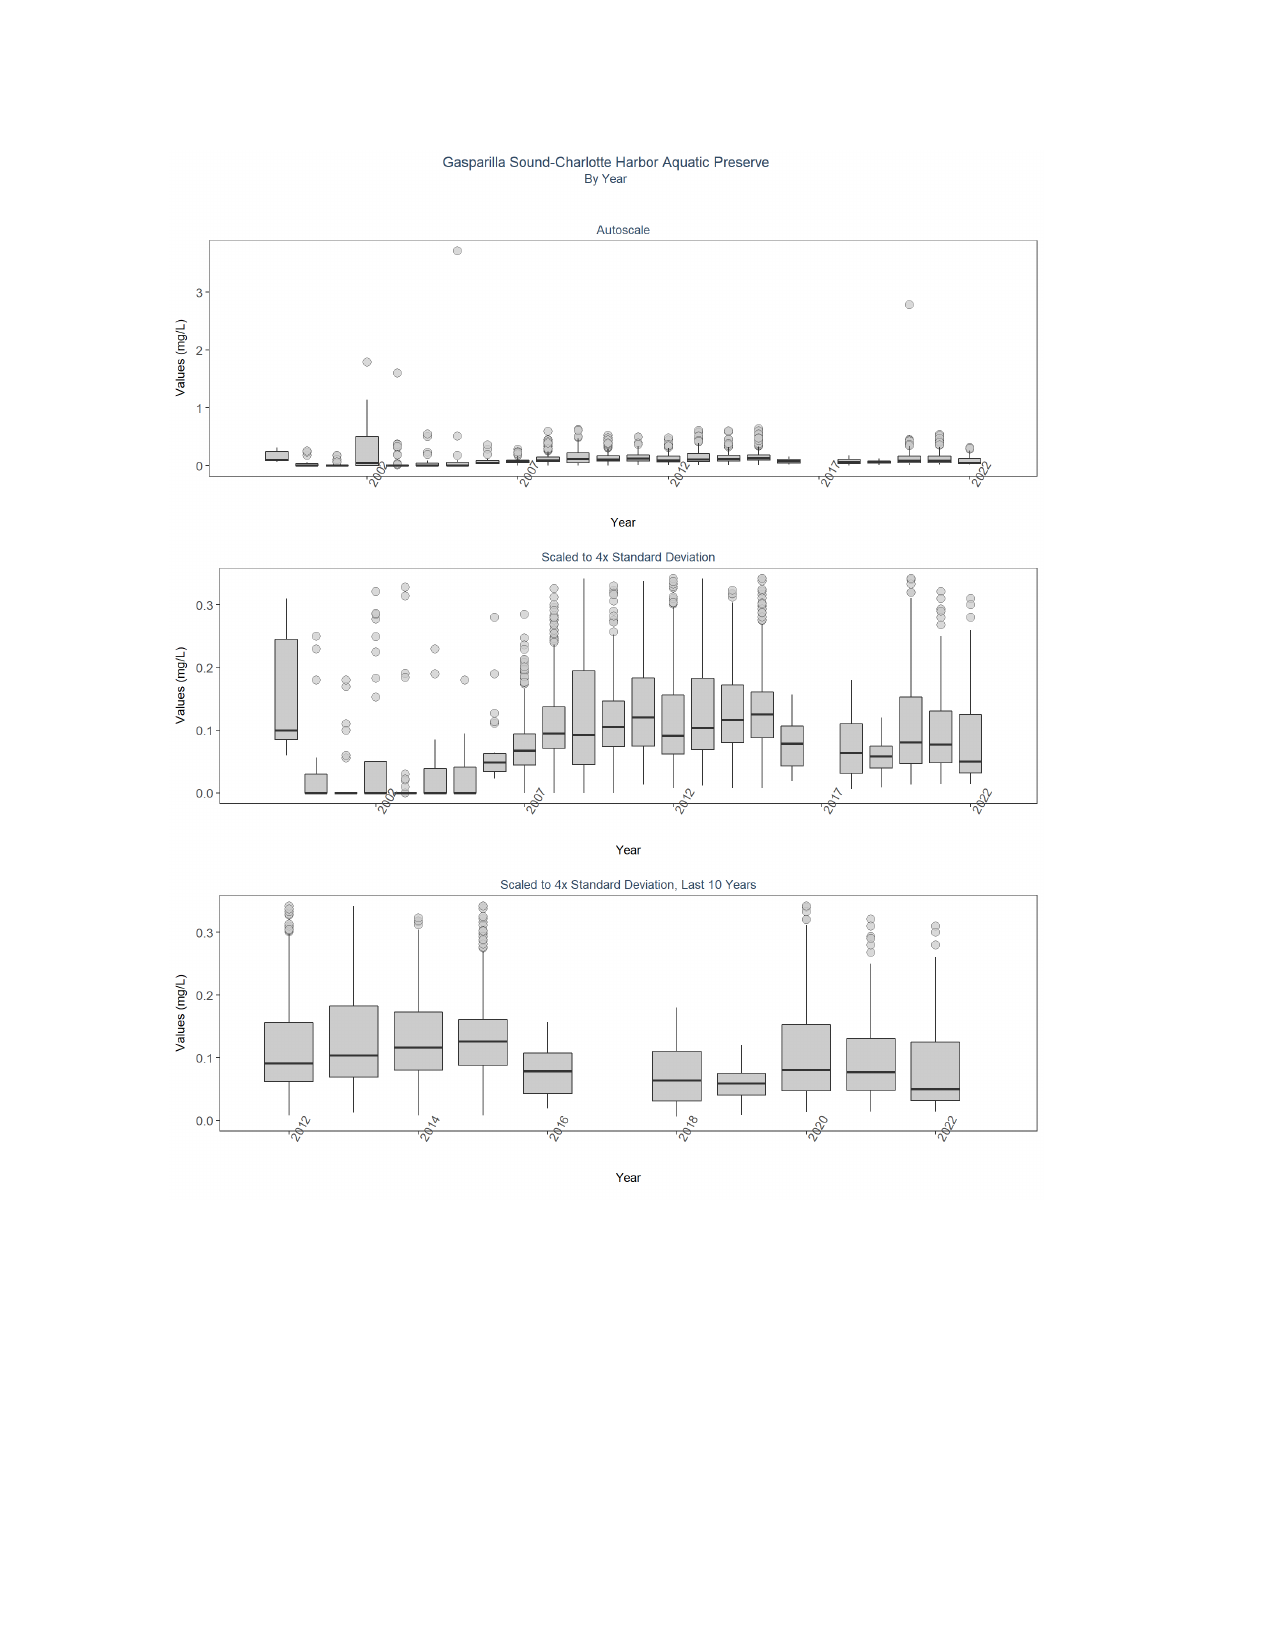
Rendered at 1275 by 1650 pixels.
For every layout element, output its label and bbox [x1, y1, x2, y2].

picture [168, 150, 1044, 1200]
